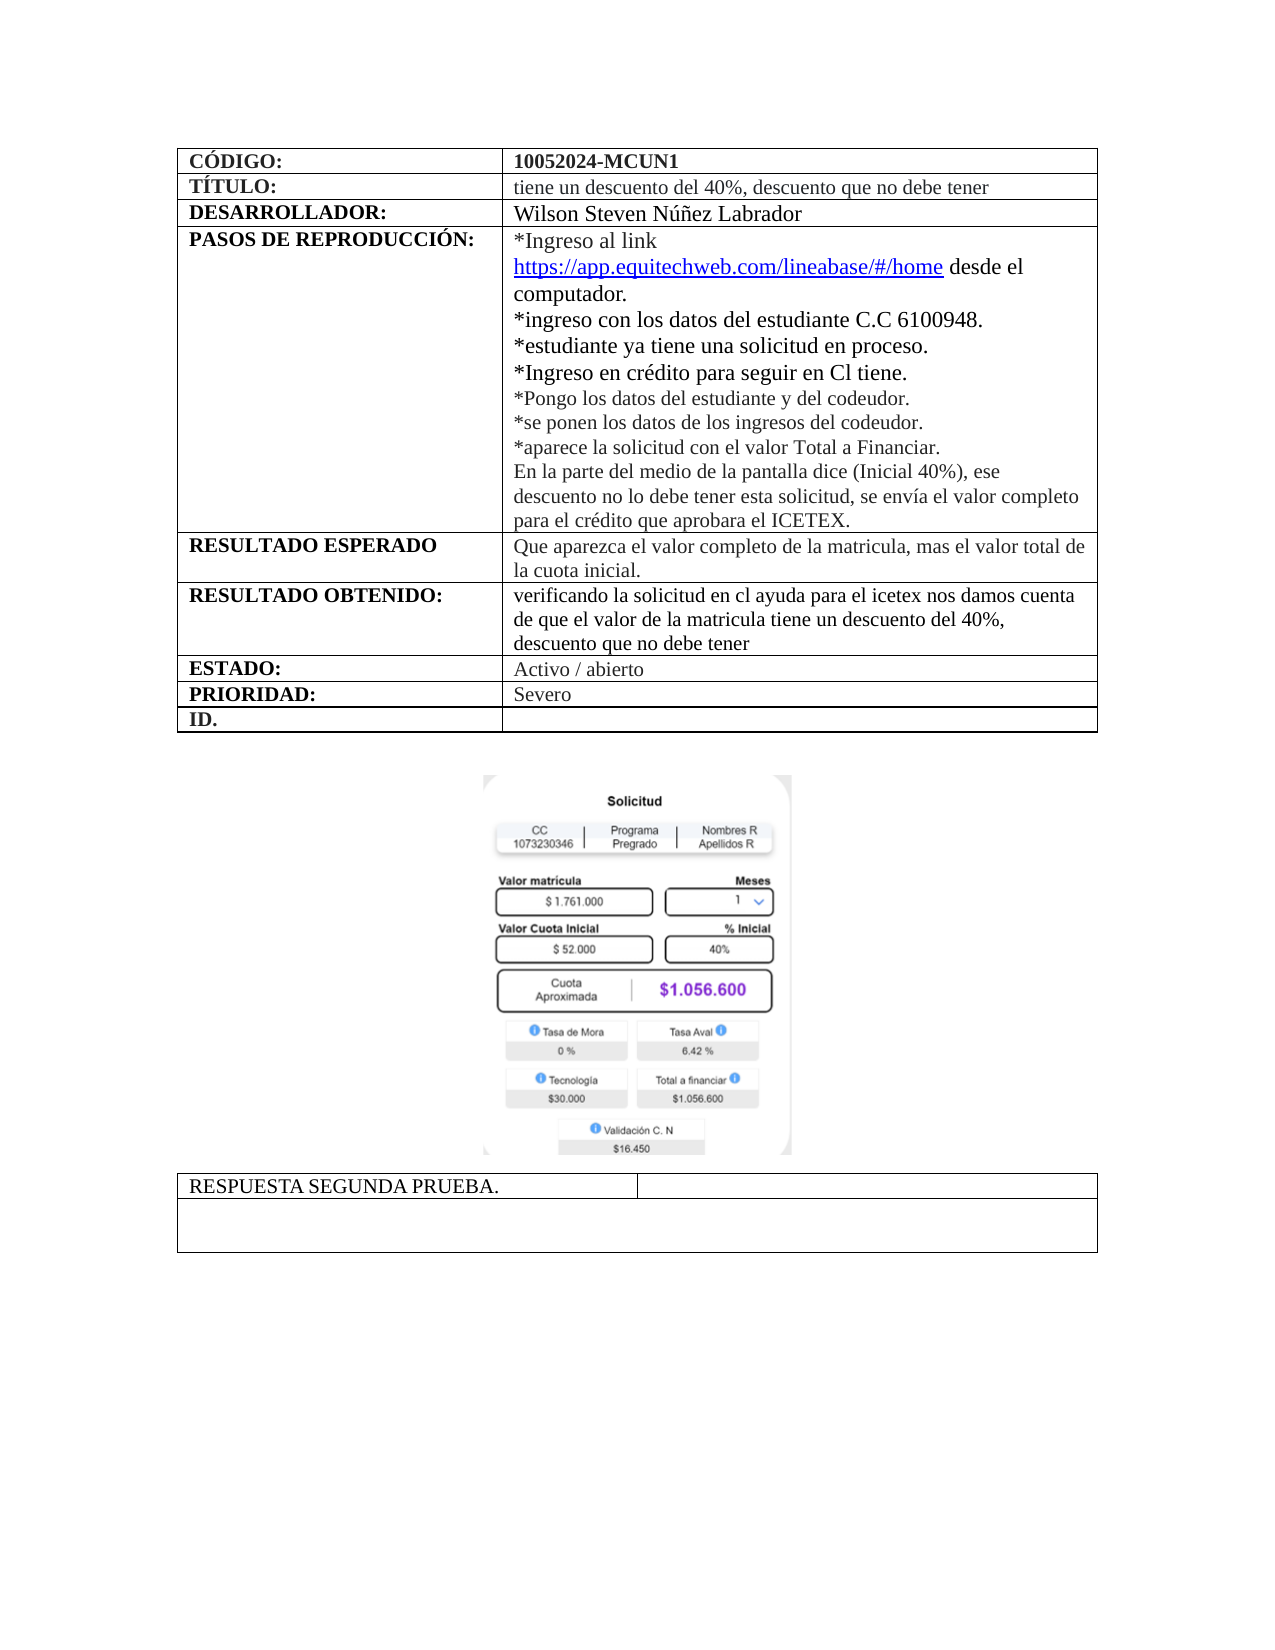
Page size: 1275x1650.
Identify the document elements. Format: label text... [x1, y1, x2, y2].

table_cell tiene un descuento del 40%, descuento que no debe tener [503, 174, 1097, 199]
table_cell PRIORIDAD: [178, 682, 502, 706]
table_cell verificando la solicitud en cl ayuda para el icetex nos damos cuenta de que el valor de la matricula tiene un descuento del 40%, descuento que no debe tener [503, 583, 1097, 655]
table_cell [178, 1199, 1097, 1252]
table_cell *Ingreso al link https://app.equitechweb.com/lineabase/#/home desde el computador. *ingreso con los datos del estudiante C.C 6100948. *estudiante ya tiene una solicitud en proceso. *Ingreso en crédito para seguir en Cl tiene. *Pongo los datos del estudiante y del codeudor. *se ponen los datos de los ingresos del codeudor. *aparece la solicitud con el valor Total a Financiar. En la parte del medio de la pantalla dice (Inicial 40%), ese descuento no lo debe tener esta solicitud, se envía el valor completo para el crédito que aprobara el ICETEX. [503, 227, 1097, 532]
table_cell [503, 708, 1097, 731]
table_header [638, 1174, 1097, 1198]
table_cell ID. [178, 708, 502, 731]
table_cell PASOS DE REPRODUCCIÓN: [178, 227, 502, 532]
picture [483, 775, 792, 1155]
table_header CÓDIGO: [178, 149, 502, 173]
table_cell RESULTADO ESPERADO [178, 533, 502, 582]
table_cell DESARROLLADOR: [178, 200, 502, 226]
table_cell RESULTADO OBTENIDO: [178, 583, 502, 655]
table_cell Severo [503, 682, 1097, 706]
table_header 10052024-MCUN1 [503, 149, 1097, 173]
table_cell ESTADO: [178, 656, 502, 681]
table_header RESPUESTA SEGUNDA PRUEBA. [178, 1174, 637, 1198]
table_cell Que aparezca el valor completo de la matricula, mas el valor total de la cuota inicial. [503, 533, 1097, 582]
table_cell TÍTULO: [178, 174, 502, 199]
table_cell Wilson Steven Núñez Labrador [503, 200, 1097, 226]
table_cell Activo / abierto [503, 656, 1097, 681]
